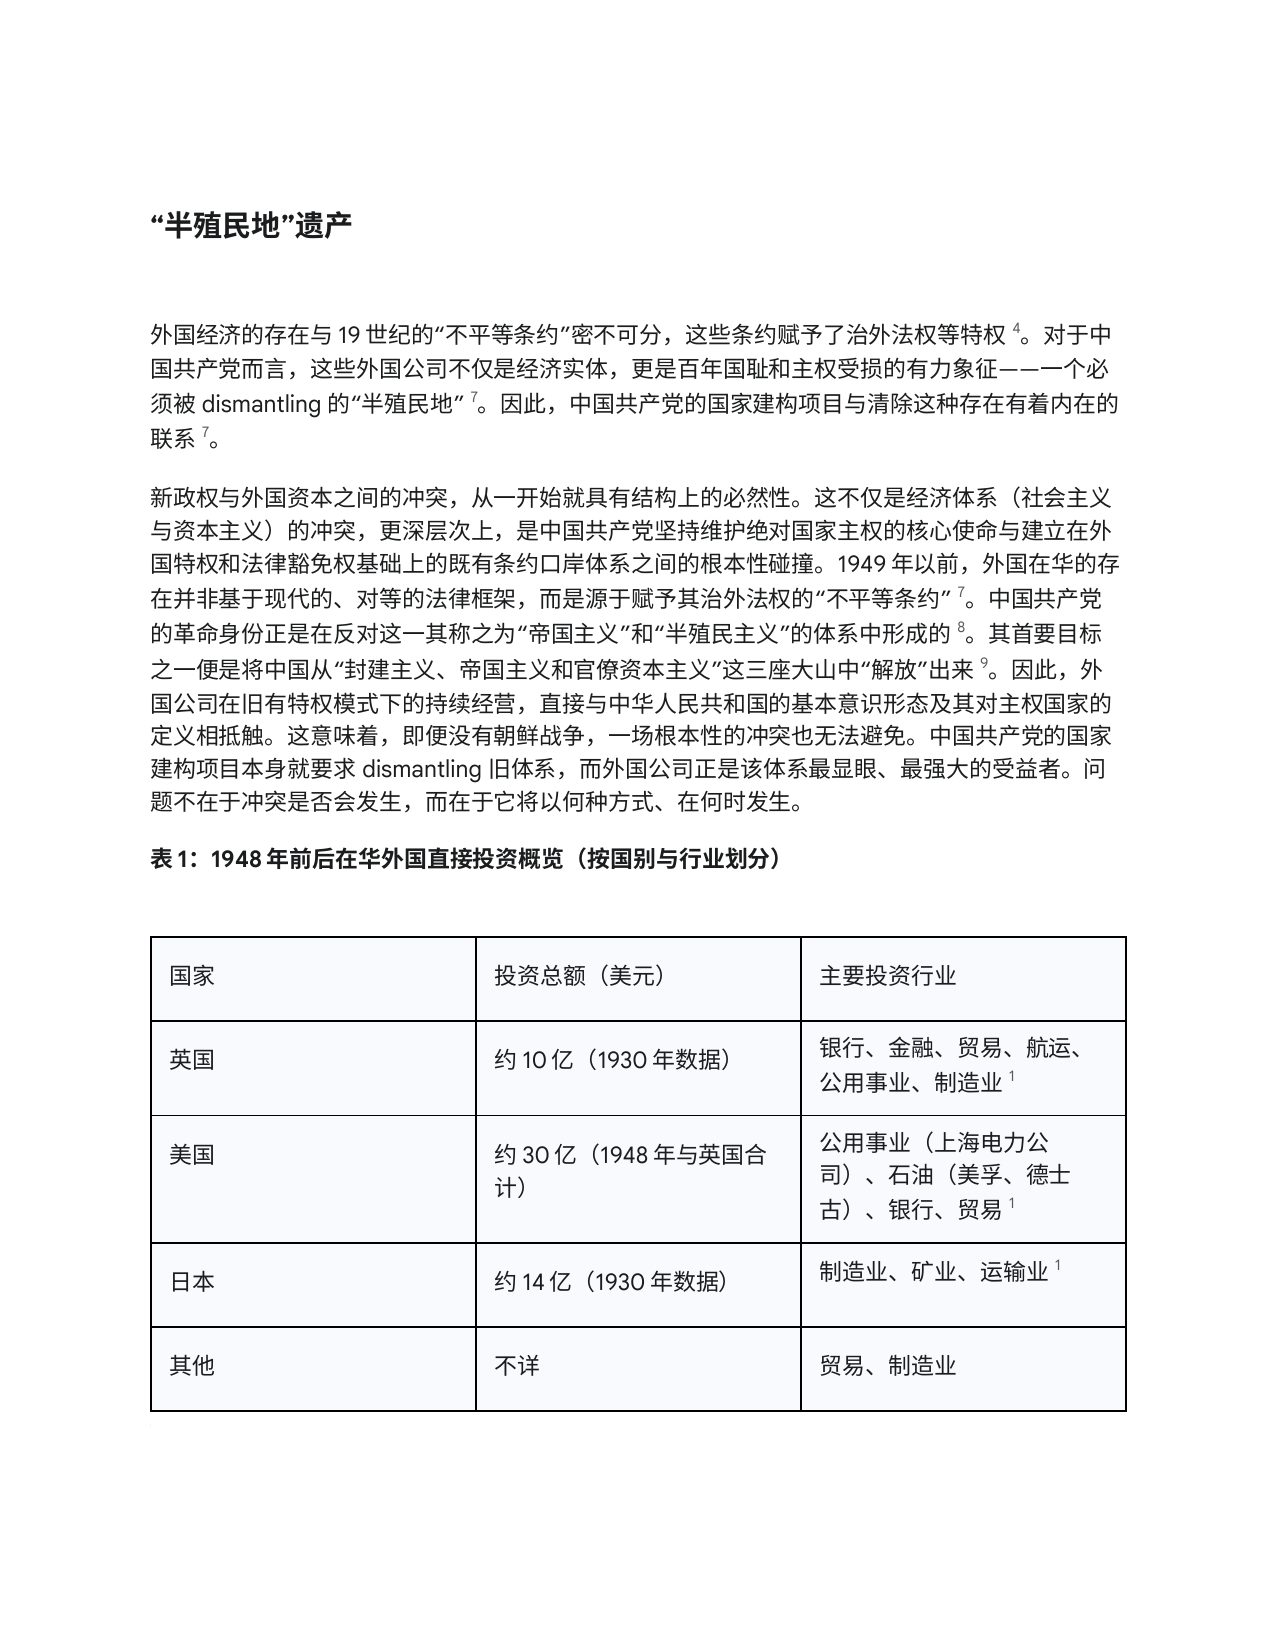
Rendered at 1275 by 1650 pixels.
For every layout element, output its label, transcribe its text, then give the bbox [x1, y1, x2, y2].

table_cell 美国 [152, 1116, 475, 1242]
text 表1：1948年前后在华外国直接投资概览（按国别与行业划分） [150, 846, 1125, 874]
table_header 主要投资行业 [802, 938, 1125, 1020]
table_cell 约10亿（1930年数据） [477, 1022, 800, 1115]
text 新政权与外国资本之间的冲突，从一开始就具有结构上的必然性。这不仅是经济体系（社会主义与资本主义）的冲突，更深层次上，是中国共产党坚持维护绝对国家主权的核心使命与建立在外国特权和法律豁免权基础上的既有条约口岸体系之间的根本性碰撞。1949年以前，外国在华的存在并非基于现代的、对等的法律框架，而是源于赋予其治外法权的“不平等条约” 7。中国共产党的革命身份正是在反对这一其称之为“帝国主义”和“半殖民主义”的体系中形成的 8。其首要目标之一便是将中国从“封建主义、帝国主义和官僚资本主义”这三座大山中“解放”出来 9。因此，外国公司在旧有特权模式下的持续经营，直接与中华人民共和国的基本意识形态及其对主权国家的定义相抵触。这意味着，即便没有朝鲜战争，一场根本性的冲突也无法避免。中国共产党的国家建构项目本身就要求 dismantling 旧体系，而外国公司正是该体系最显眼、最强大的受益者。问题不在于冲突是否会发生，而在于它将以何种方式、在何时发生。 [150, 484, 1125, 817]
table_header 投资总额（美元） [477, 938, 800, 1020]
subtitle “半殖民地”遗产 [150, 208, 1125, 244]
table_cell 英国 [152, 1022, 475, 1115]
table_cell 不详 [477, 1328, 800, 1410]
table_cell 约30亿（1948年与英国合计） [477, 1116, 800, 1242]
table_cell 银行、金融、贸易、航运、公用事业、制造业 1 [802, 1022, 1125, 1115]
table_cell 约14亿（1930年数据） [477, 1244, 800, 1326]
table_cell 公用事业（上海电力公司）、石油（美孚、德士古）、银行、贸易 1 [802, 1116, 1125, 1242]
table_cell 贸易、制造业 [802, 1328, 1125, 1410]
text 外国经济的存在与19世纪的“不平等条约”密不可分，这些条约赋予了治外法权等特权 4。对于中国共产党而言，这些外国公司不仅是经济实体，更是百年国耻和主权受损的有力象征——一个必须被 dismantling 的“半殖民地” 7。因此，中国共产党的国家建构项目与清除这种存在有着内在的联系 7。 [150, 319, 1125, 455]
table_cell 日本 [152, 1244, 475, 1326]
table_cell 其他 [152, 1328, 475, 1410]
table_header 国家 [152, 938, 475, 1020]
table_cell 制造业、矿业、运输业 1 [802, 1244, 1125, 1326]
